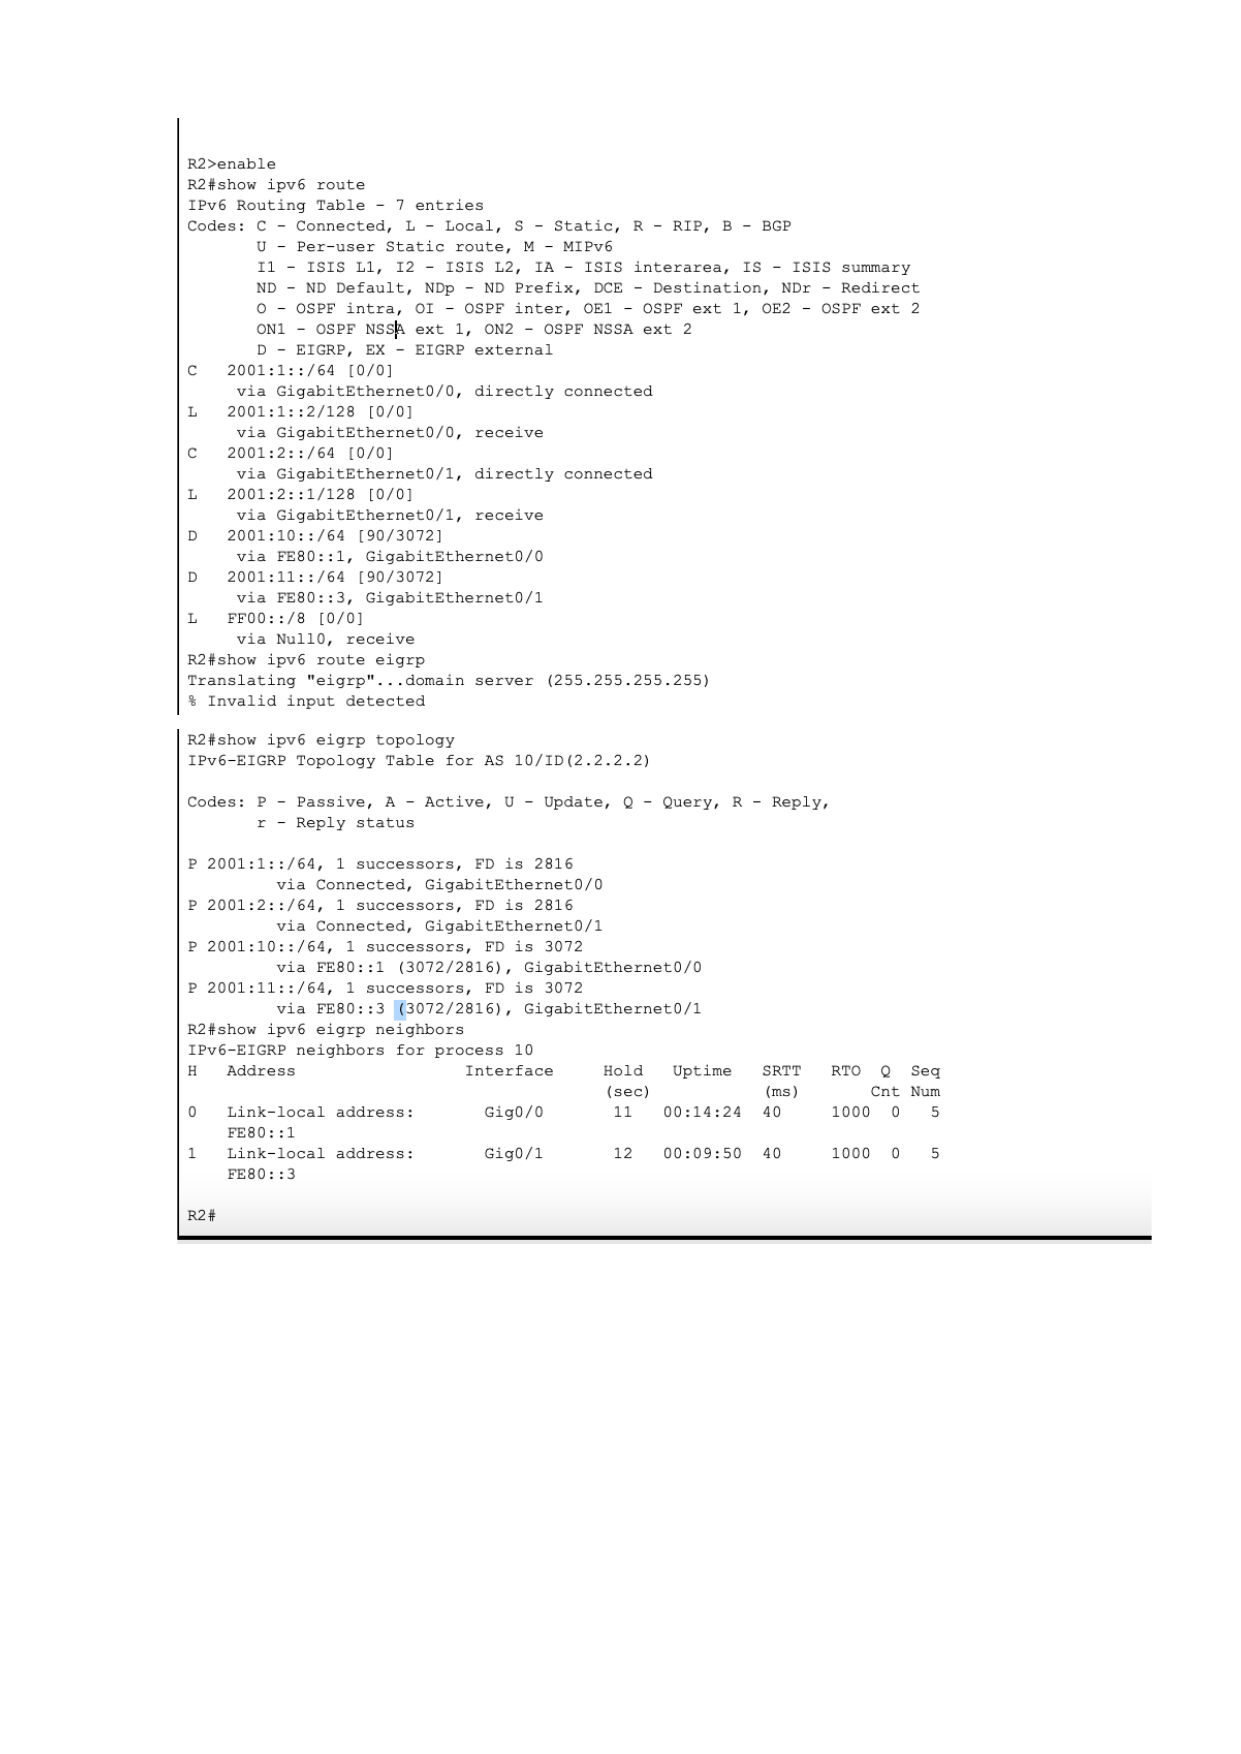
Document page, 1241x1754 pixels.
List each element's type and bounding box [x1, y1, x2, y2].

picture [177, 118, 1152, 715]
picture [177, 729, 1152, 1244]
